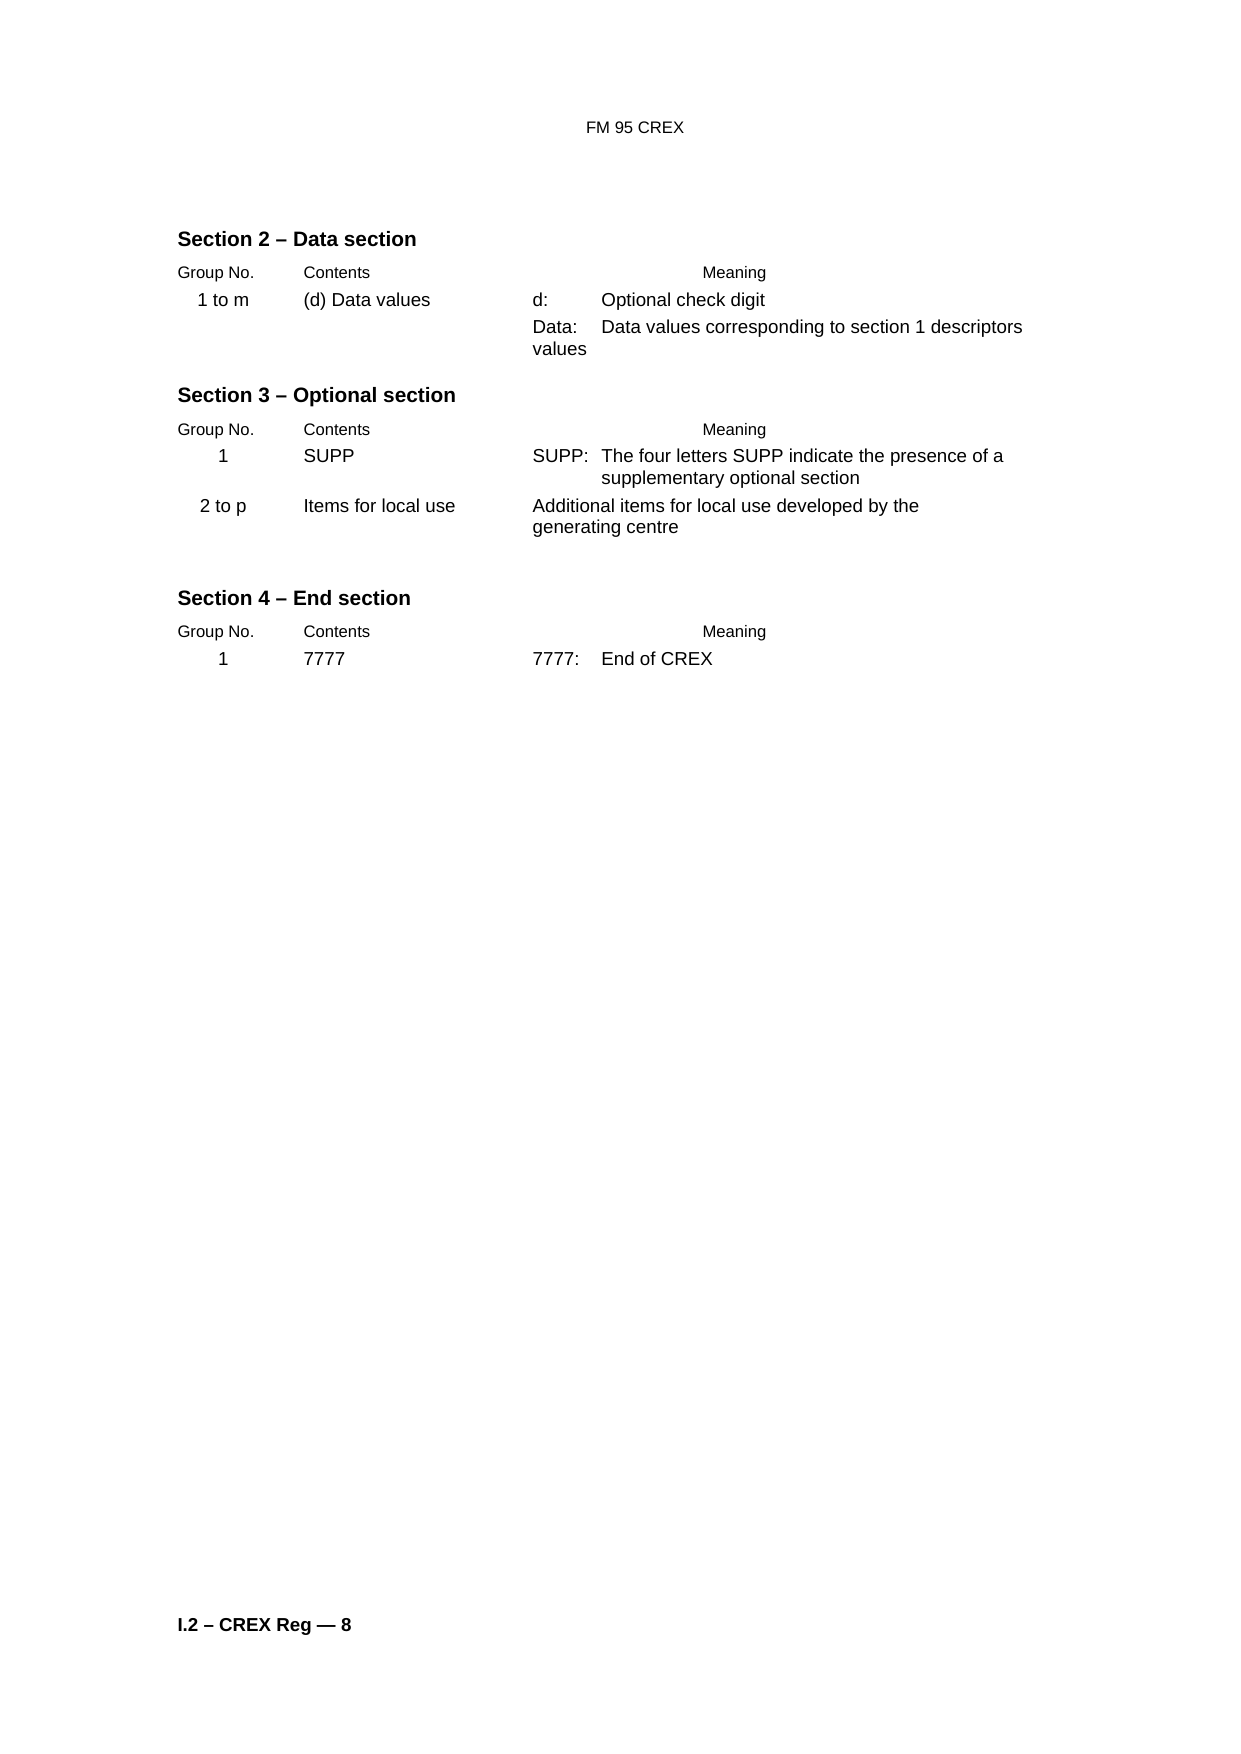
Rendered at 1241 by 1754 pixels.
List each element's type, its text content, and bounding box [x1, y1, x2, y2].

text Data: Data values corresponding to section 1 descriptors values [177, 316, 1092, 359]
text Section 4 – End section [177, 586, 1092, 609]
text Group No. Contents Meaning [177, 420, 1092, 439]
text Section 2 – Data section [177, 227, 1092, 251]
text Group No. Contents Meaning [177, 622, 1092, 641]
text Group No. Contents Meaning [177, 263, 1092, 282]
text 1 7777 7777: End of CREX [177, 647, 1092, 669]
text 1 to m (d) Data values d: Optional check digit [177, 288, 1092, 310]
text 1 SUPP SUPP: The four letters SUPP indicate the presence of a supplementary optional section [177, 445, 1092, 488]
text Section 3 – Optional section [177, 383, 1092, 407]
text 2 to p Items for local use Additional items for local use developed by the generating centre [177, 494, 1092, 538]
